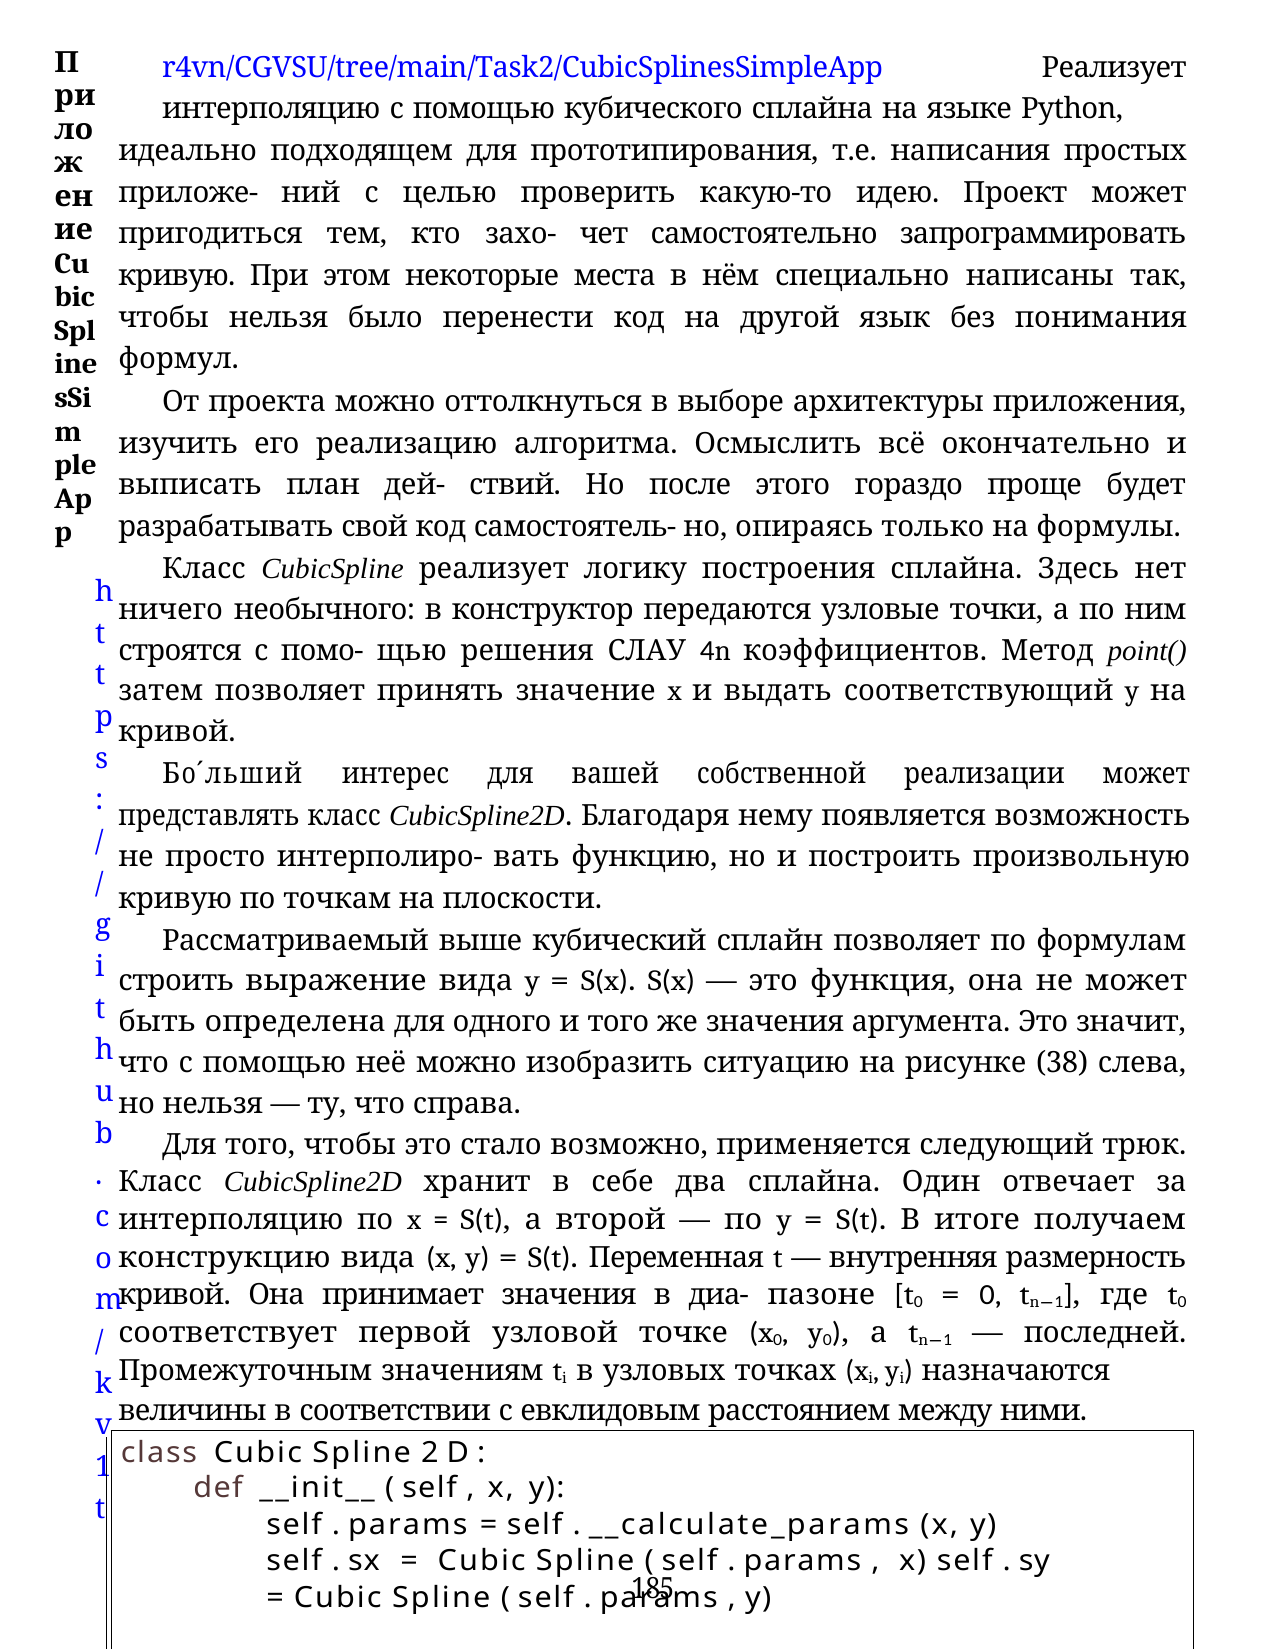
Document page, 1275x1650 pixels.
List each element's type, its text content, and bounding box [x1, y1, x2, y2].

text Класс CubicSpline реализует логику построения сплайна. Здесь нет ничего необычного: в конструктор передаются узловые точки, а по ним строятся с помо- щью решения СЛАУ 4n коэффициентов. Метод point() затем позволяет принять значение x и выдать соответствующий y на кривой. [118, 547, 1187, 750]
subtitle Приложение CubicSplinesSimpleApp [54, 46, 97, 549]
text От проекта можно оттолкнуться в выборе архитектуры приложения, изучить его реализацию алгоритма. Осмыслить всё окончательно и выписать план дей- ствий. Но после этого гораздо проще будет разрабатывать свой код самостоятель- но, опираясь только на формулы. [118, 380, 1187, 545]
text Для того, чтобы это стало возможно, применяется следующий трюк. Класс CubicSpline2D хранит в себе два сплайна. Один отвечает за интерполяцию по x = S(t), а второй — по y = S(t). В итоге получаем конструкцию вида (x, y) = S(t). Переменная t — внутренняя размерность кривой. Она принимает значения в диа- пазоне [t0 = 0, tn−1], где t0 соответствует первой узловой точке (x0, y0), а tn−1 — последней. Промежуточным значениям ti в узловых точках (xi, yi) назначаются [118, 1125, 1187, 1389]
text величины в соответствии с евклидовым расстоянием между ними. [118, 1389, 1237, 1429]
text Бо´льший интерес для вашей собственной реализации может представлять класс CubicSpline2D. Благодаря нему появляется возможность не просто интерполиро- вать функцию, но и построить произвольную кривую по точкам на плоскости. [118, 752, 1191, 917]
text Рассматриваемый выше кубический сплайн позволяет по формулам строить выражение вида y = S(x). S(x) — это функция, она не может быть определена для одного и того же значения аргумента. Это значит, что с помощью неё можно изобразить ситуацию на рисунке (38) слева, но нельзя — ту, что справа. [118, 919, 1187, 1122]
text идеально подходящем для прототипирования, т.е. написания простых приложе- ний с целью проверить какую-то идею. Проект может пригодиться тем, кто захо- чет самостоятельно запрограммировать кривую. При этом некоторые места в нём специально написаны так, чтобы нельзя было перенести код на другой язык без понимания формул. [118, 129, 1187, 377]
text https://github.com/kv1tr4vn/CGVSU/tree/main/Task2/CubicSplinesSimpleApp Реализует интерполяцию с помощью кубического сплайна на языке Python, [162, 46, 1187, 127]
